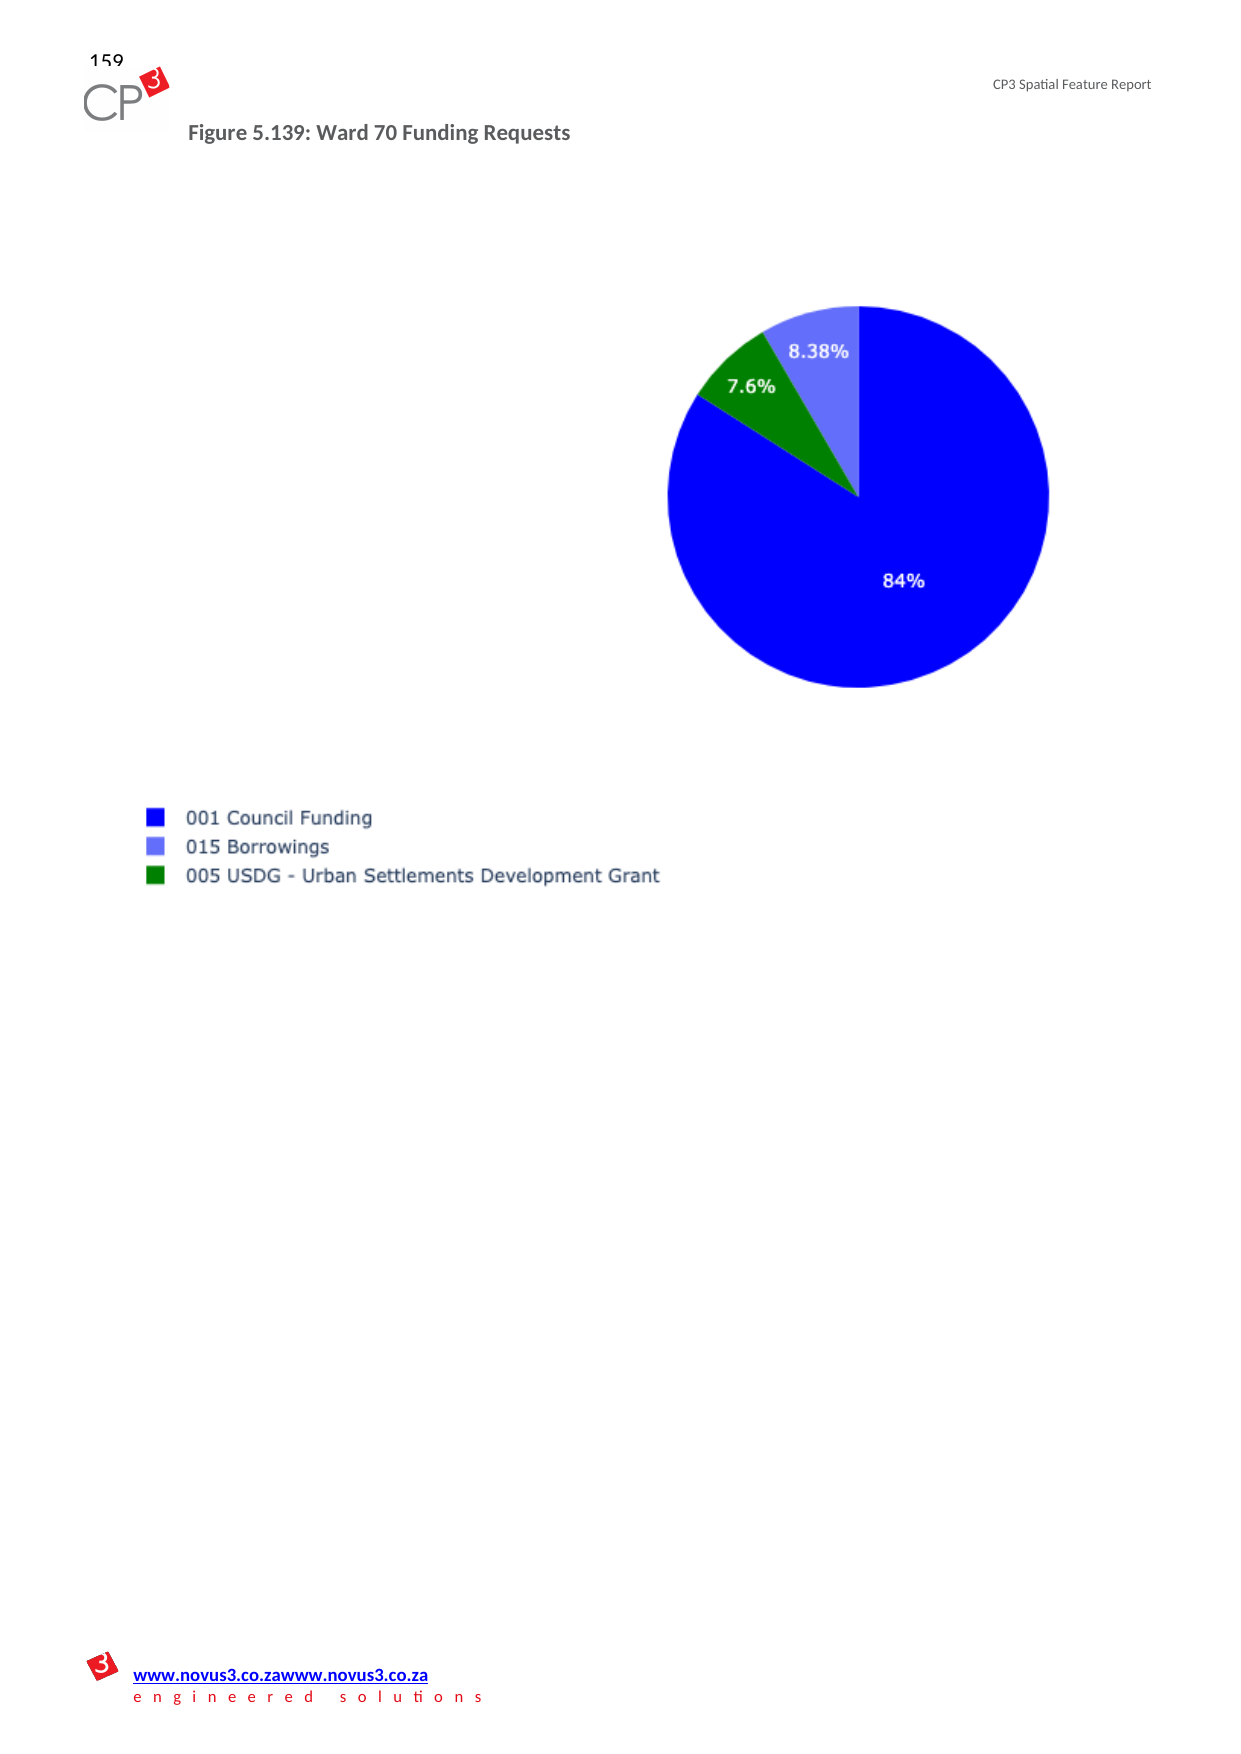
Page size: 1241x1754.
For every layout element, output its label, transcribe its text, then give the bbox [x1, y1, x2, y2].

picture [86, 1651, 119, 1681]
picture [107, 156, 1171, 916]
picture [83, 66, 170, 132]
text Figure 5.139: Ward 70 Funding Requests [89, 118, 1152, 146]
